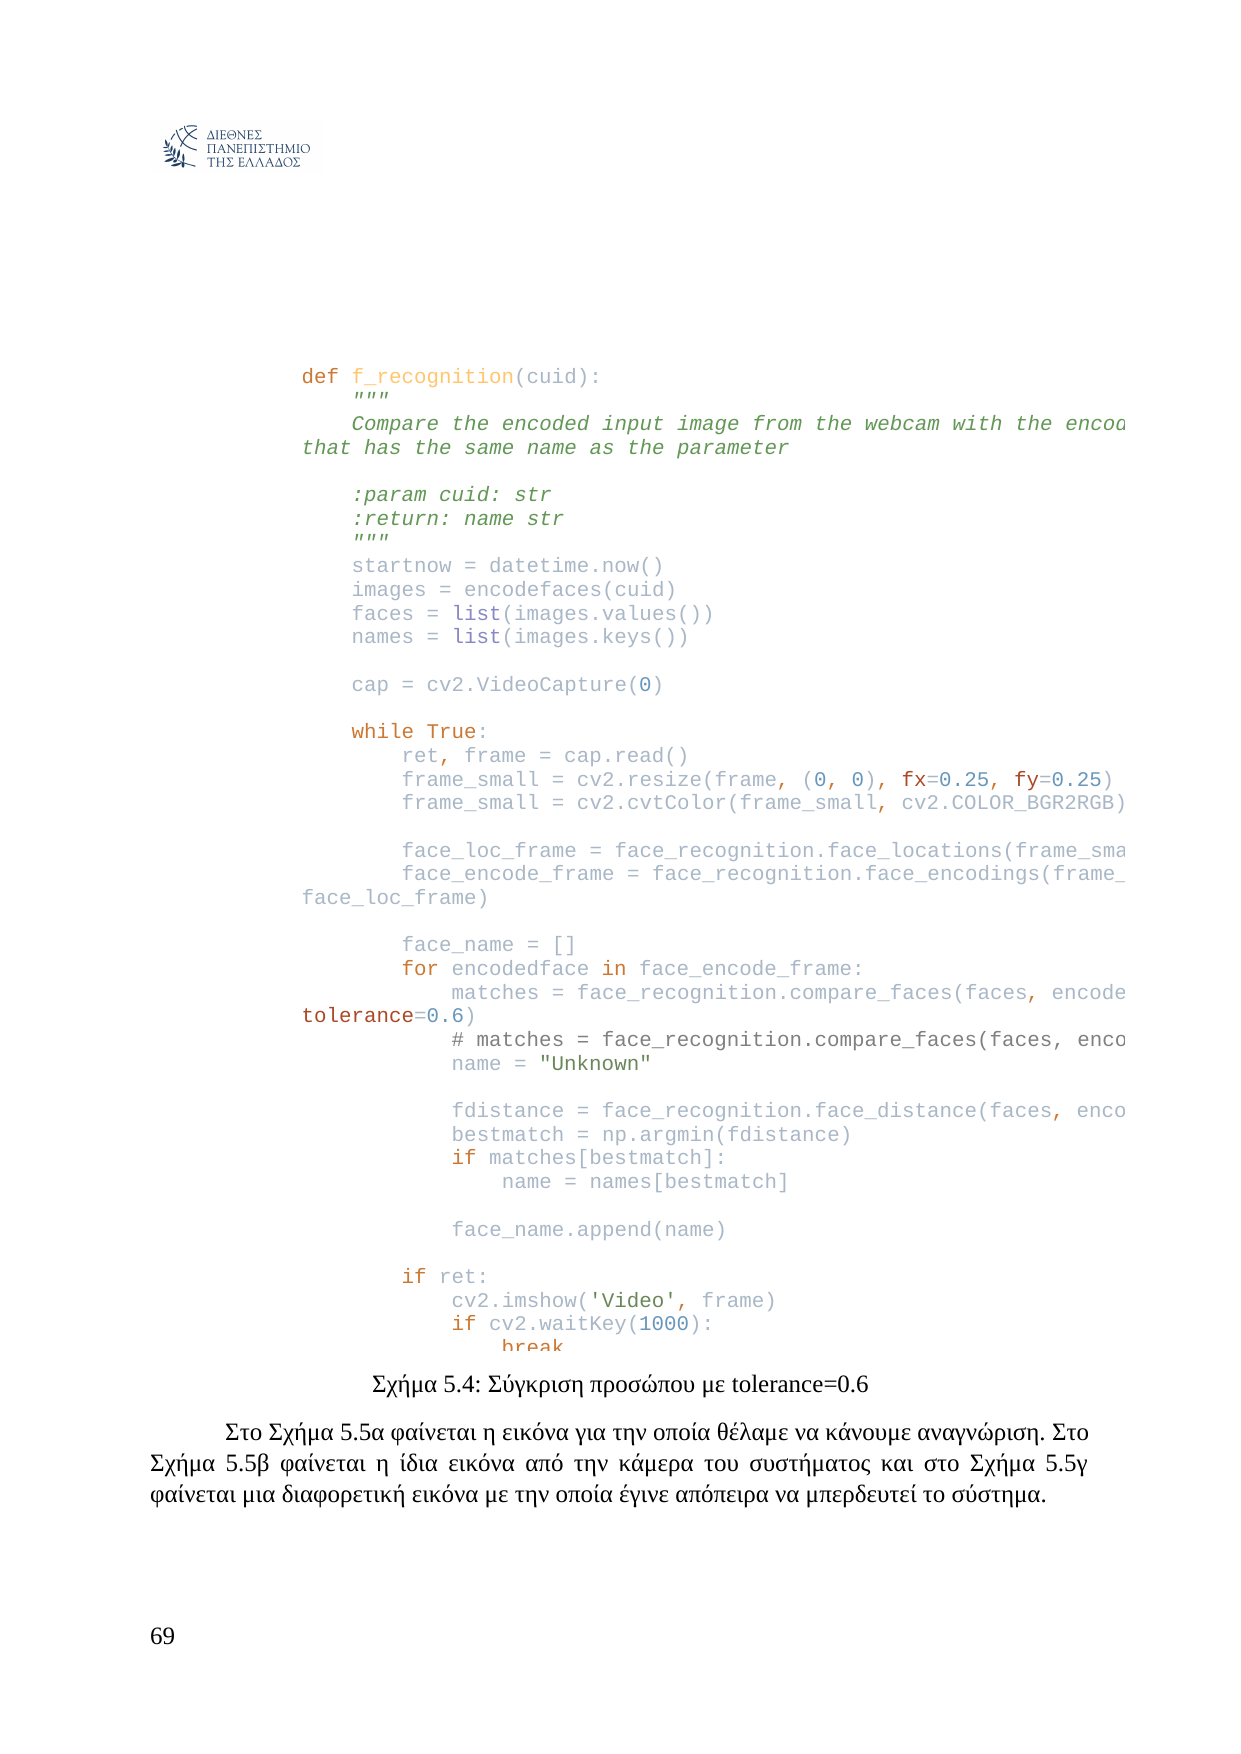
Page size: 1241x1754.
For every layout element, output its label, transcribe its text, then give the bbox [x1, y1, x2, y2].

text Σχήμα 5.4: Σύγκριση προσώπου με tolerance=0.6 [150, 1369, 1090, 1398]
text Στo Σχήμα 5.5α φαίνεται η εικόνα για την οποία θέλαμε να κάνουμε αναγνώριση. Στο Σχήμα 5.5β φαίνεται η ίδια εικόνα από την κάμερα του συστήματος και στο Σχήμα 5.5γ φαίνεται μια διαφορετική εικόνα με την οποία έγινε απόπειρα να μπερδευτεί το σύστημα. [150, 1417, 1090, 1508]
picture [150, 120, 323, 174]
